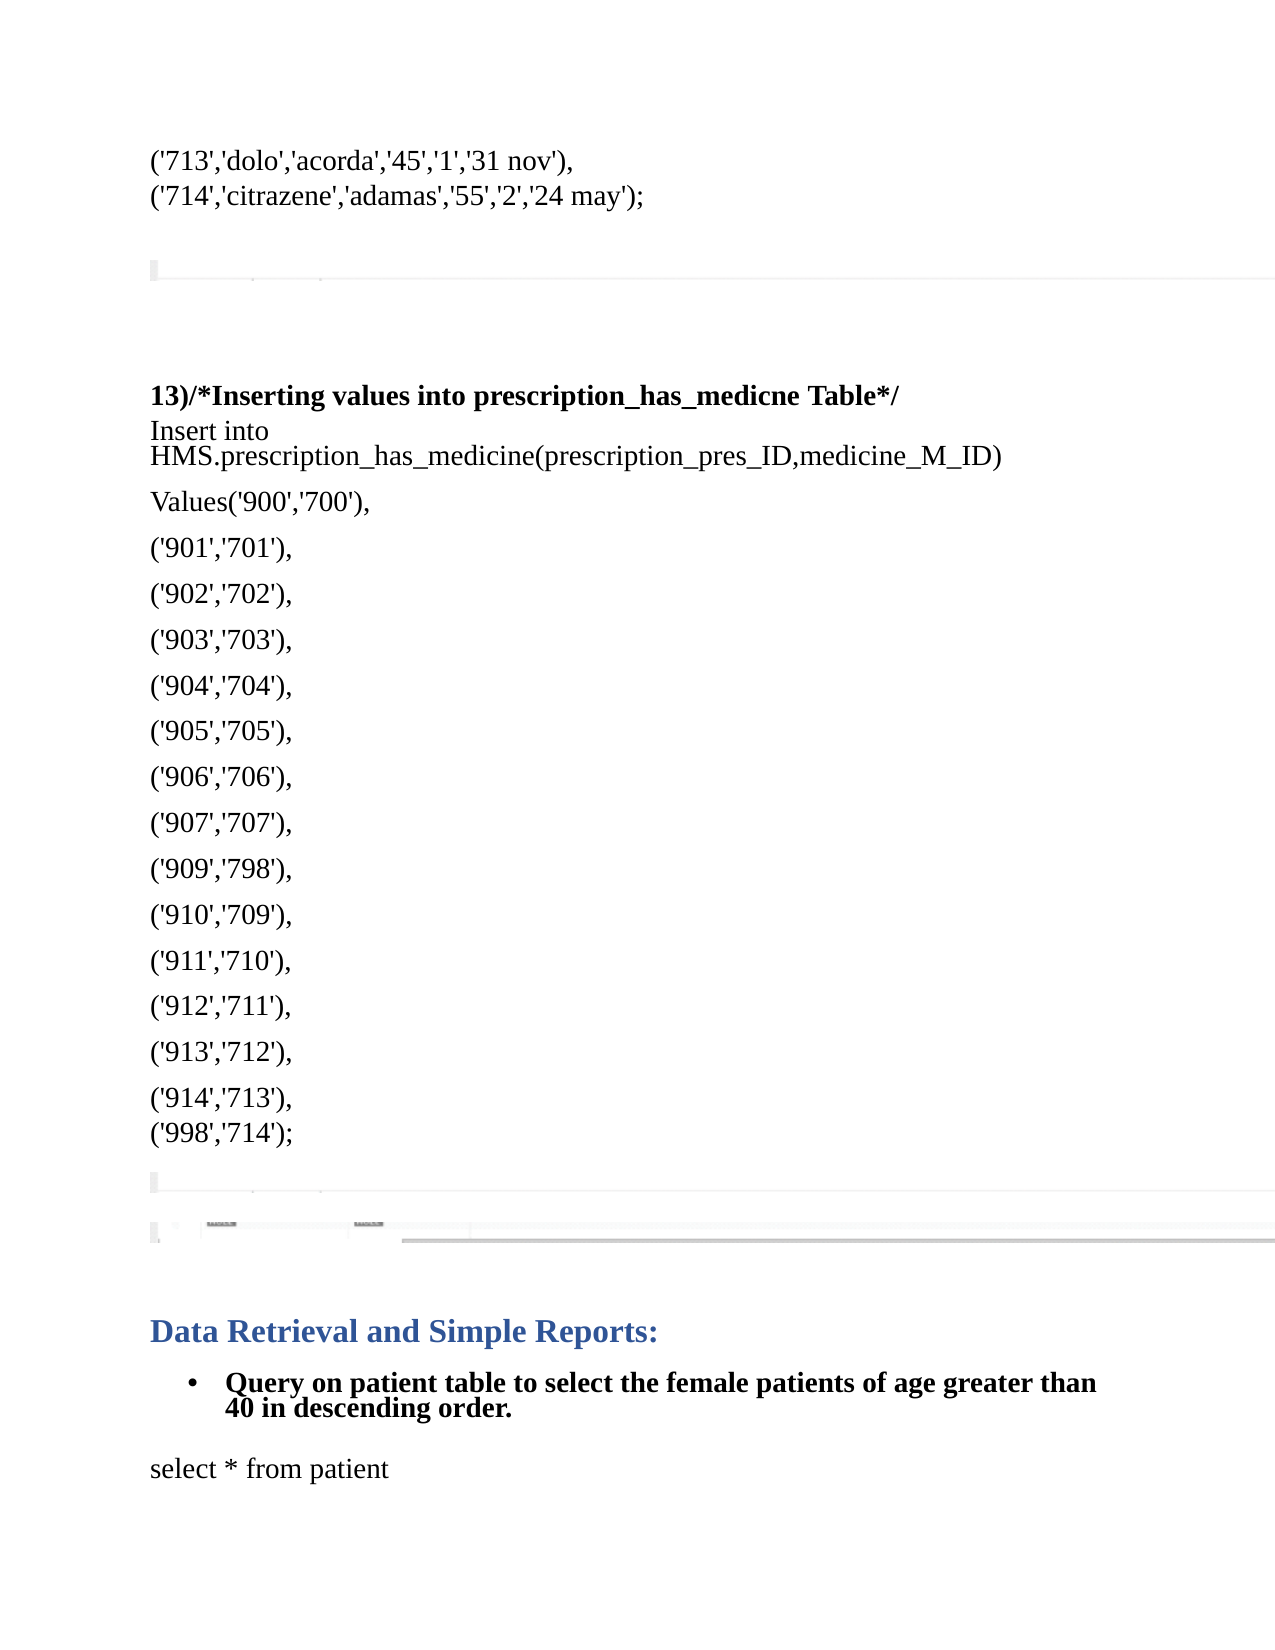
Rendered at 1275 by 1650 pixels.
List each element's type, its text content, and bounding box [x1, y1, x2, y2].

text Data Retrieval and Simple Reports: [150, 1323, 1125, 1348]
text 13)/*Inserting values into prescription_has_medicne Table*/ [181, 385, 1125, 410]
text ('903','703'), [154, 629, 1125, 654]
text Values('900','700'), [150, 492, 234, 517]
text ('911','710'), [154, 950, 1125, 975]
text ('909','798'), [154, 858, 1125, 883]
text Values('900','700'), [231, 492, 1125, 517]
text Insert into HMS.prescription_has_medicine(prescription_pres_ID,medicine_M_ID) [150, 421, 1125, 471]
text ('905','705'), [154, 721, 1125, 746]
text ('907','707'), [154, 812, 1125, 837]
text ('902','702'), [154, 583, 1125, 608]
text ('912','711'), [154, 996, 1125, 1021]
text ('713','dolo','acorda','45','1','31 nov'), [154, 150, 1125, 175]
list Query on patient table to select the female patients of age greater than 40 in descending order. [187, 1373, 1125, 1423]
text ('906','706'), [154, 767, 1125, 792]
text ('914','713'), [154, 1087, 1125, 1112]
text ('904','704'), [154, 675, 1125, 700]
text ('913','712'), [154, 1042, 1125, 1067]
text ('998','714'); [154, 1123, 1125, 1148]
text ('714','citrazene','adamas','55','2','24 may'); [154, 185, 1125, 210]
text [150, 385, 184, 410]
text select * from patient [150, 1458, 1125, 1483]
text ('901','701'), [154, 537, 1125, 562]
text ('910','709'), [154, 904, 1125, 929]
